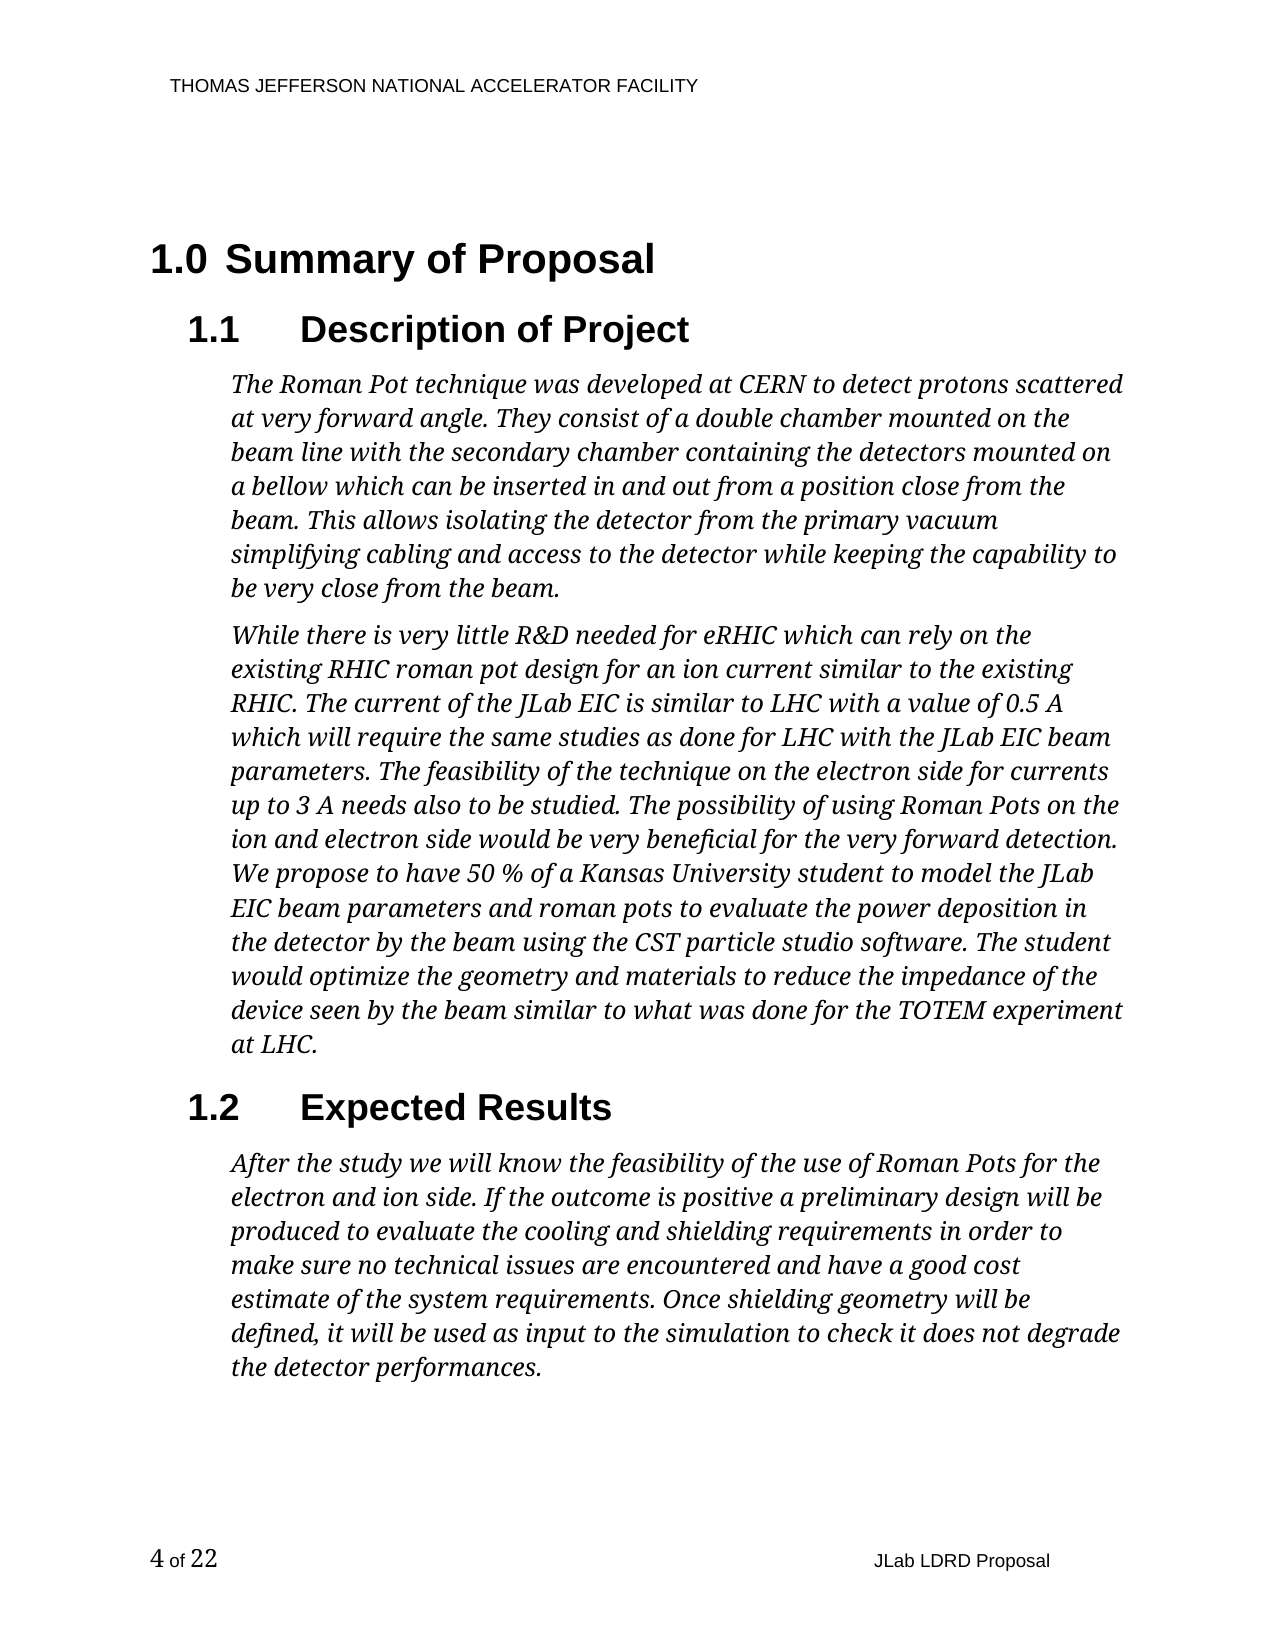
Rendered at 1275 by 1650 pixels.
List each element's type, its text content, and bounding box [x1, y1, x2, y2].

subtitle Summary of Proposal [150, 234, 1125, 282]
subtitle Expected Results [187, 1086, 1125, 1129]
text While there is very little R&D needed for eRHIC which can rely on the existing RHIC roman pot design for an ion current similar to the existing RHIC. The current of the JLab EIC is similar to LHC with a value of 0.5 A which will require the same studies as done for LHC with the JLab EIC beam parameters. The feasibility of the technique on the electron side for currents up to 3 A needs also to be studied. The possibility of using Roman Pots on the ion and electron side would be very beneficial for the very forward detection. We propose to have 50 % of a Kansas University student to model the JLab EIC beam parameters and roman pots to evaluate the power deposition in the detector by the beam using the CST particle studio software. The student would optimize the geometry and materials to reduce the impedance of the device seen by the beam similar to what was done for the TOTEM experiment at LHC. [231, 618, 1125, 1061]
text The Roman Pot technique was developed at CERN to detect protons scattered at very forward angle. They consist of a double chamber mounted on the beam line with the secondary chamber containing the detectors mounted on a bellow which can be inserted in and out from a position close from the beam. This allows isolating the detector from the primary vacuum simplifying cabling and access to the detector while keeping the capability to be very close from the beam. [231, 367, 1125, 605]
text After the study we will know the feasibility of the use of Roman Pots for the electron and ion side. If the outcome is positive a preliminary design will be produced to evaluate the cooling and shielding requirements in order to make sure no technical issues are encountered and have a good cost estimate of the system requirements. Once shielding geometry will be defined, it will be used as input to the simulation to check it does not degrade the detector performances. [231, 1145, 1125, 1384]
subtitle Description of Project [187, 307, 1125, 350]
